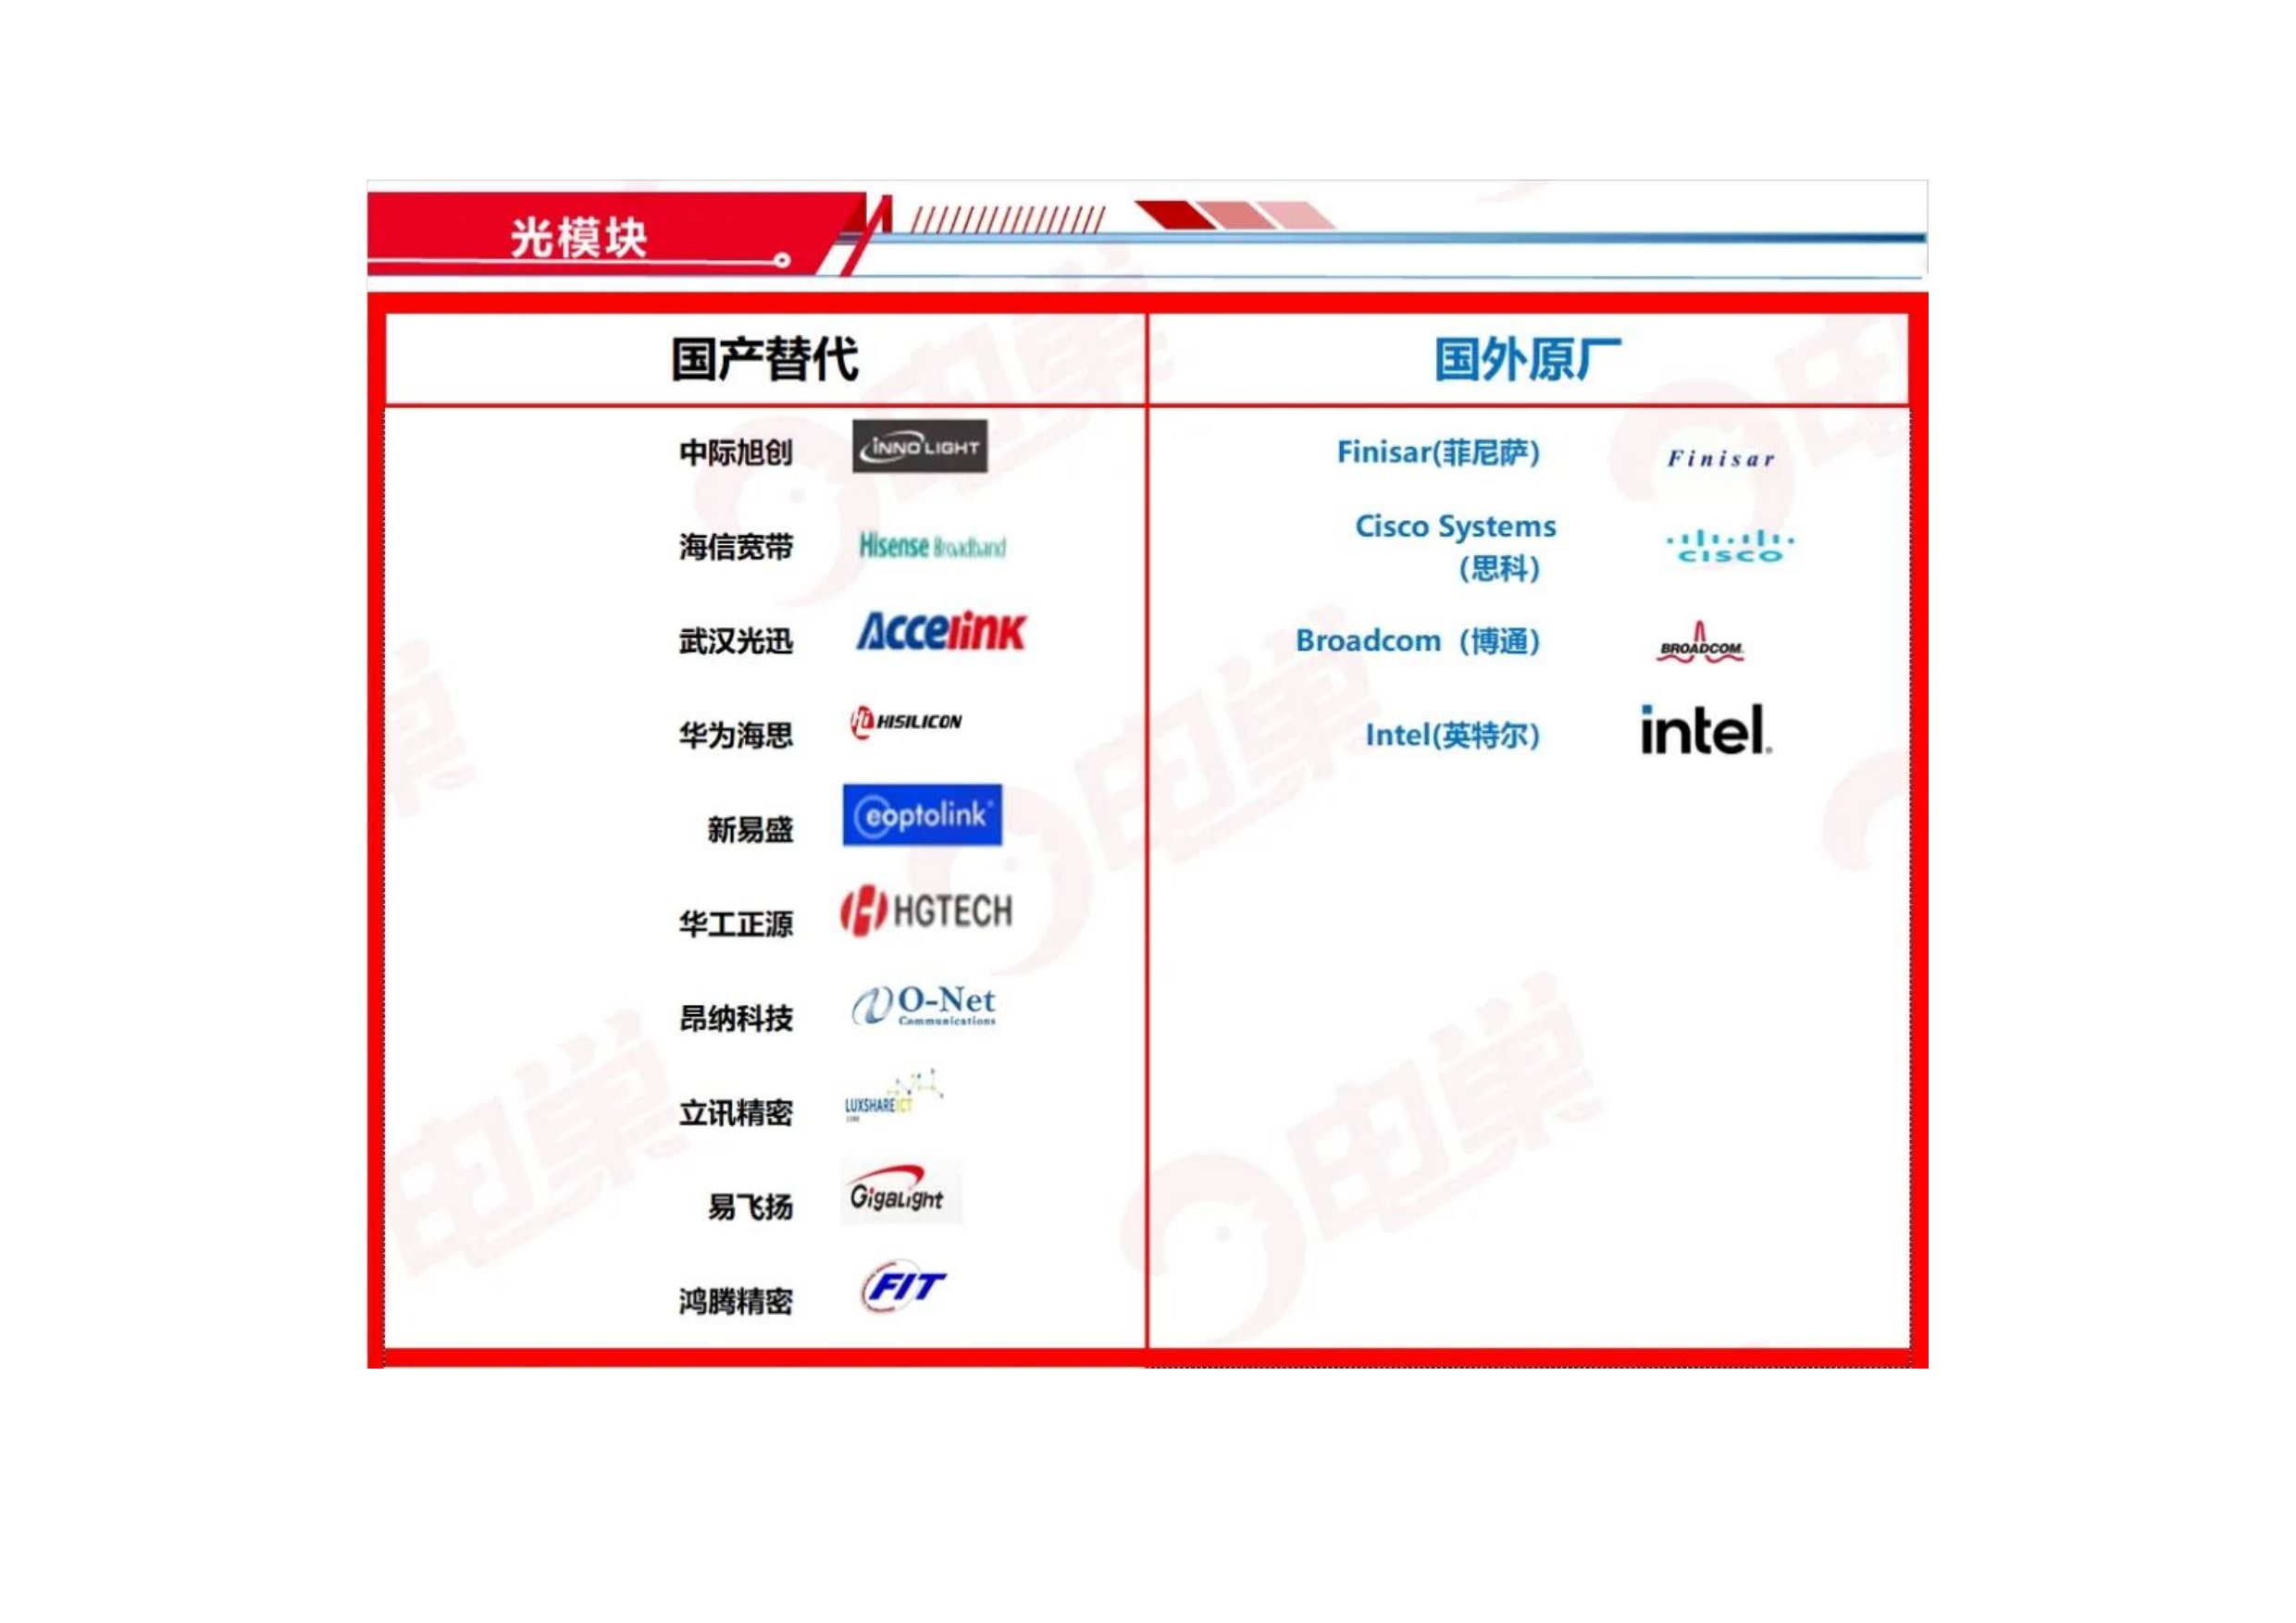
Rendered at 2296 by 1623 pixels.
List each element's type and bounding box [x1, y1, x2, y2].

picture [366, 180, 1929, 1369]
